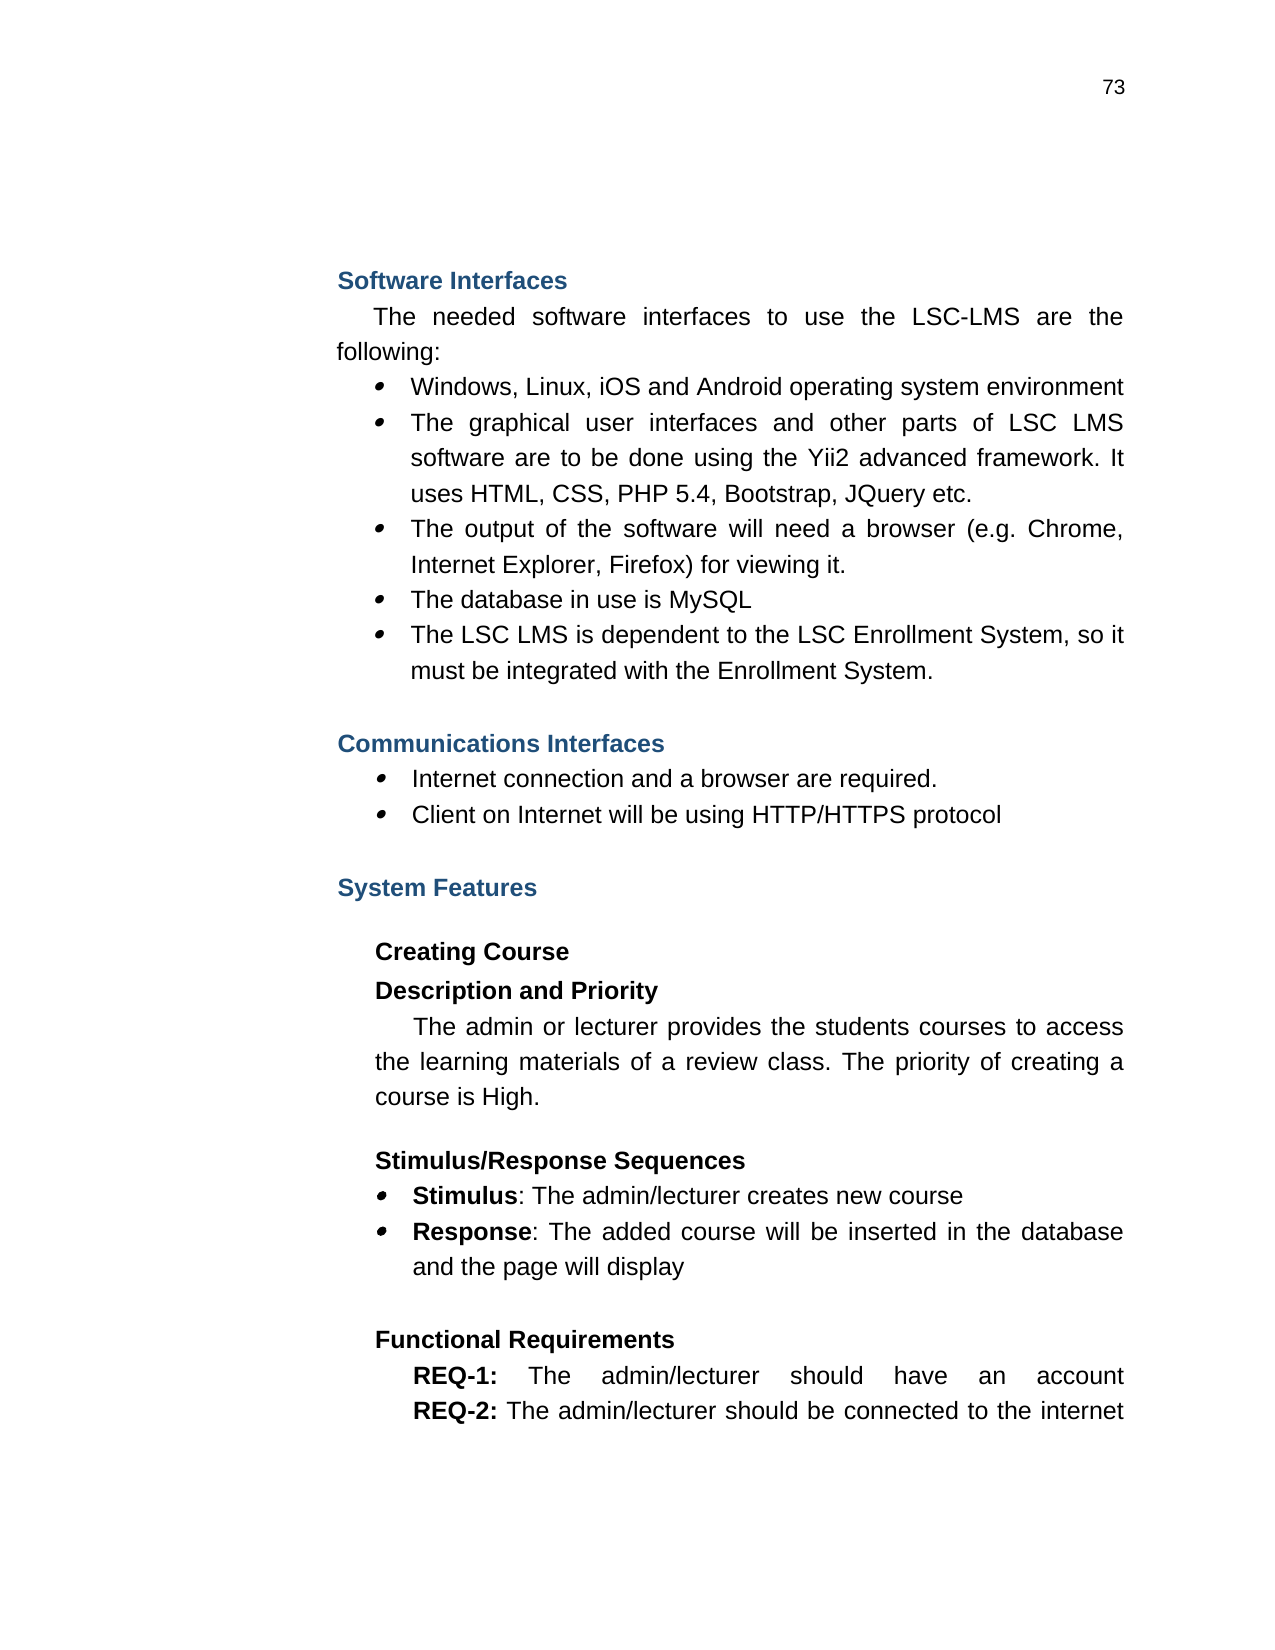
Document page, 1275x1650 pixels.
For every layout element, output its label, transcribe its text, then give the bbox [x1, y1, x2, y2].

subtitle Stimulus/Response Sequences [375, 1139, 1125, 1174]
text REQ-1: The admin/lecturer should have an account REQ-2: The admin/lecturer should be connected to the internet [413, 1354, 1125, 1460]
list Windows, Linux, iOS and Android operating system environment [373, 366, 1125, 401]
list Internet connection and a browser are required. [374, 758, 1125, 793]
list The graphical user interfaces and other parts of LSC LMS software are to be done using the Yii2 advanced framework. It uses HTML, CSS, PHP 5.4, Bootstrap, JQuery etc. [373, 401, 1125, 507]
list The LSC LMS is dependent to the LSC Enrollment System, so it must be integrated with the Enrollment System. [373, 614, 1125, 684]
subtitle Description and Priority [375, 969, 1125, 1005]
text The needed software interfaces to use the LSC-LMS are the following: [336, 295, 1125, 366]
list Stimulus: The admin/lecturer creates new course [375, 1174, 1125, 1210]
list The database in use is MySQL [373, 578, 1125, 614]
subtitle System Features [337, 866, 1125, 902]
subtitle Communications Interfaces [337, 722, 1125, 758]
subtitle Functional Requirements [375, 1318, 1125, 1354]
list Client on Internet will be using HTTP/HTTPS protocol [374, 793, 1125, 828]
subtitle Software Interfaces [337, 259, 1125, 295]
list Response: The added course will be inserted in the database and the page will display [375, 1210, 1125, 1281]
list The output of the software will need a browser (e.g. Chrome, Internet Explorer, Firefox) for viewing it. [373, 507, 1125, 578]
subtitle Creating Course [375, 930, 1125, 965]
text The admin or lecturer provides the students courses to access the learning materials of a review class. The priority of creating a course is High. [375, 1005, 1125, 1111]
